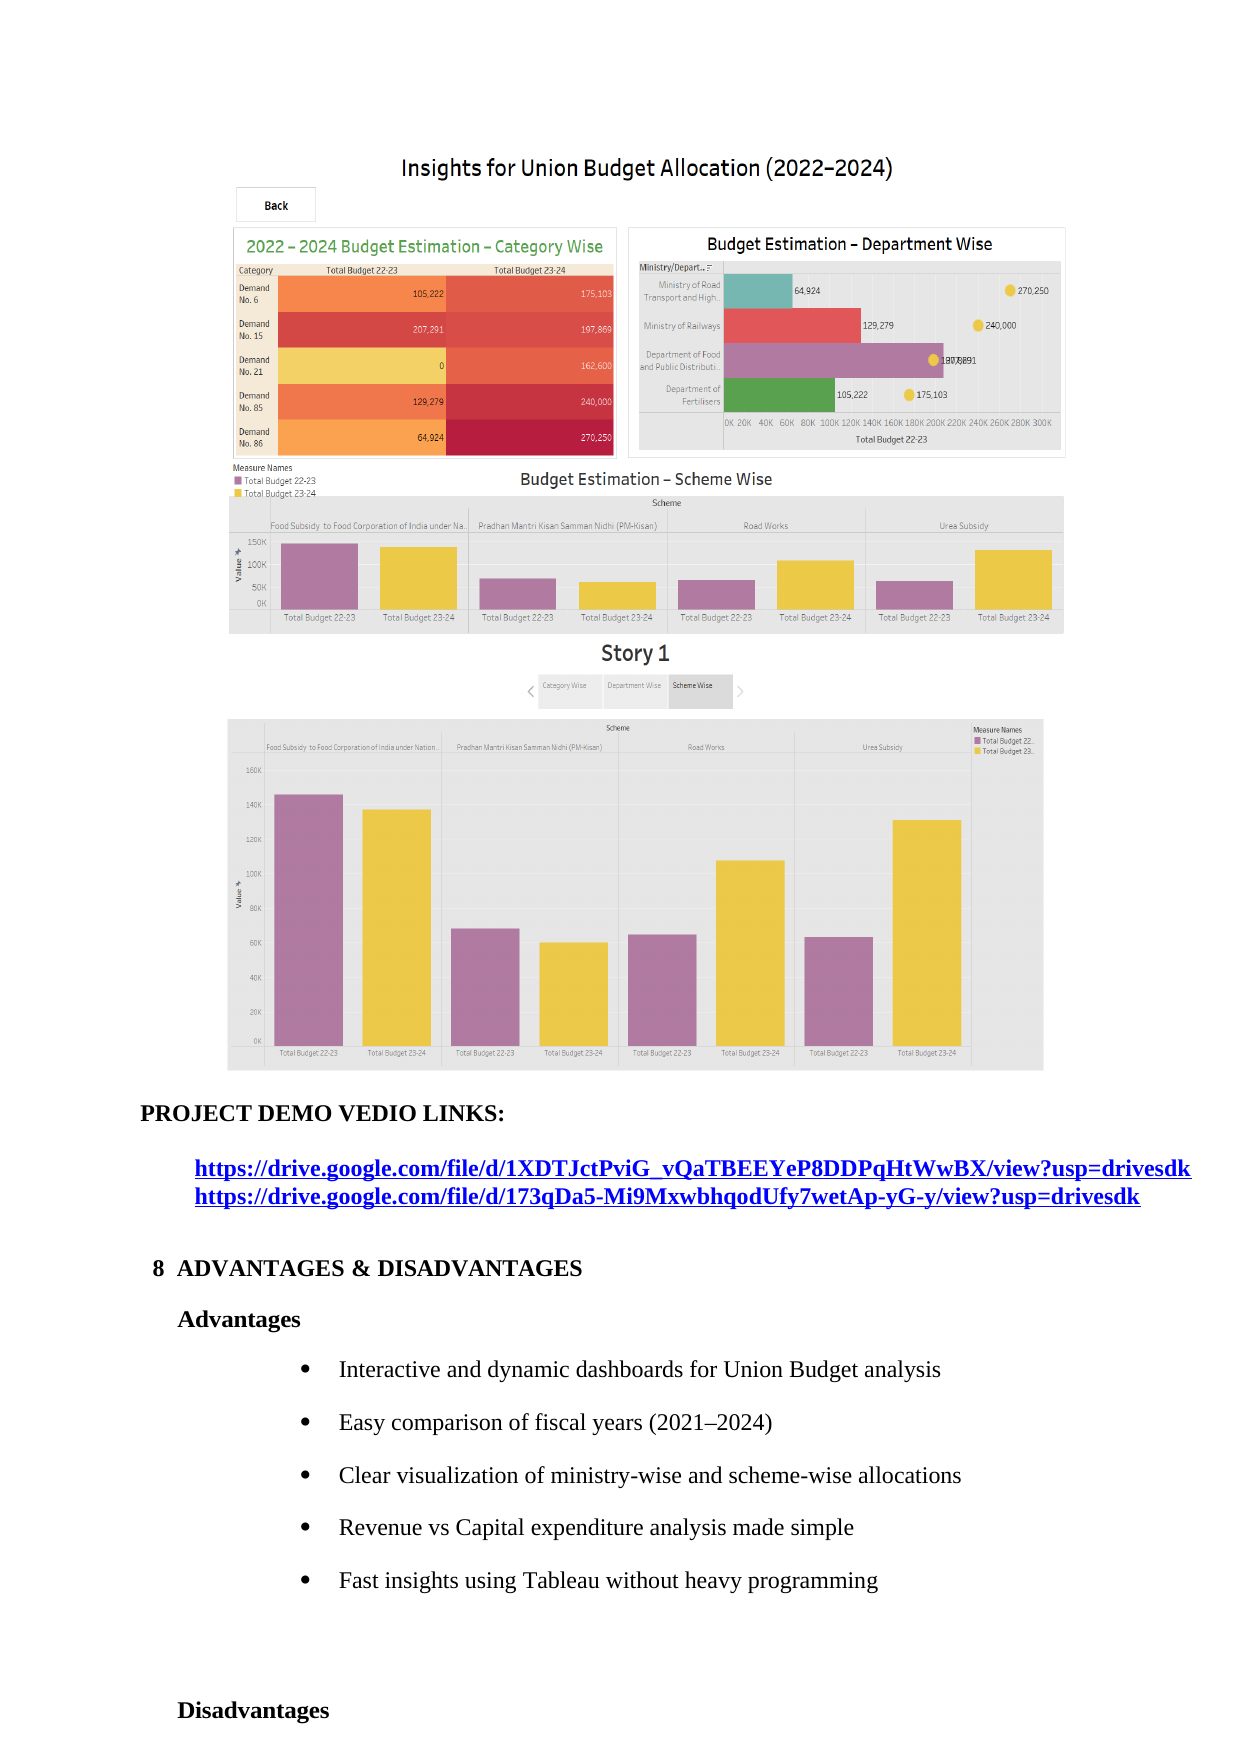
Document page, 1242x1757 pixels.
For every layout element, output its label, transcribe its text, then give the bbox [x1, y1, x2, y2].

subtitle Advantages [177, 1304, 1227, 1332]
subtitle Easy comparison of fiscal years (2021–2024) [301, 1408, 1227, 1436]
subtitle Disadvantages [177, 1696, 1227, 1724]
subtitle Interactive and dynamic dashboards for Union Budget analysis [301, 1355, 1227, 1383]
text https://drive.google.com/file/d/1XDTJctPviG_vQaTBEEYeP8DDPqHtWwBX/view?usp=drivesdk [15, 1154, 1227, 1182]
text PROJECT DEMO VEDIO LINKS: [15, 1099, 1227, 1126]
subtitle Revenue vs Capital expenditure analysis made simple [301, 1513, 1227, 1541]
subtitle Clear visualization of ministry-wise and scheme-wise allocations [301, 1461, 1227, 1488]
picture [224, 143, 1066, 1072]
subtitle Fast insights using Tableau without heavy programming [301, 1566, 1227, 1621]
text https://drive.google.com/file/d/173qDa5-Mi9MxwbhqodUfy7wetAp-yG-y/view?usp=drivesdk [15, 1182, 1227, 1209]
subtitle 8 ADVANTAGES & DISADVANTAGES [152, 1254, 1227, 1281]
